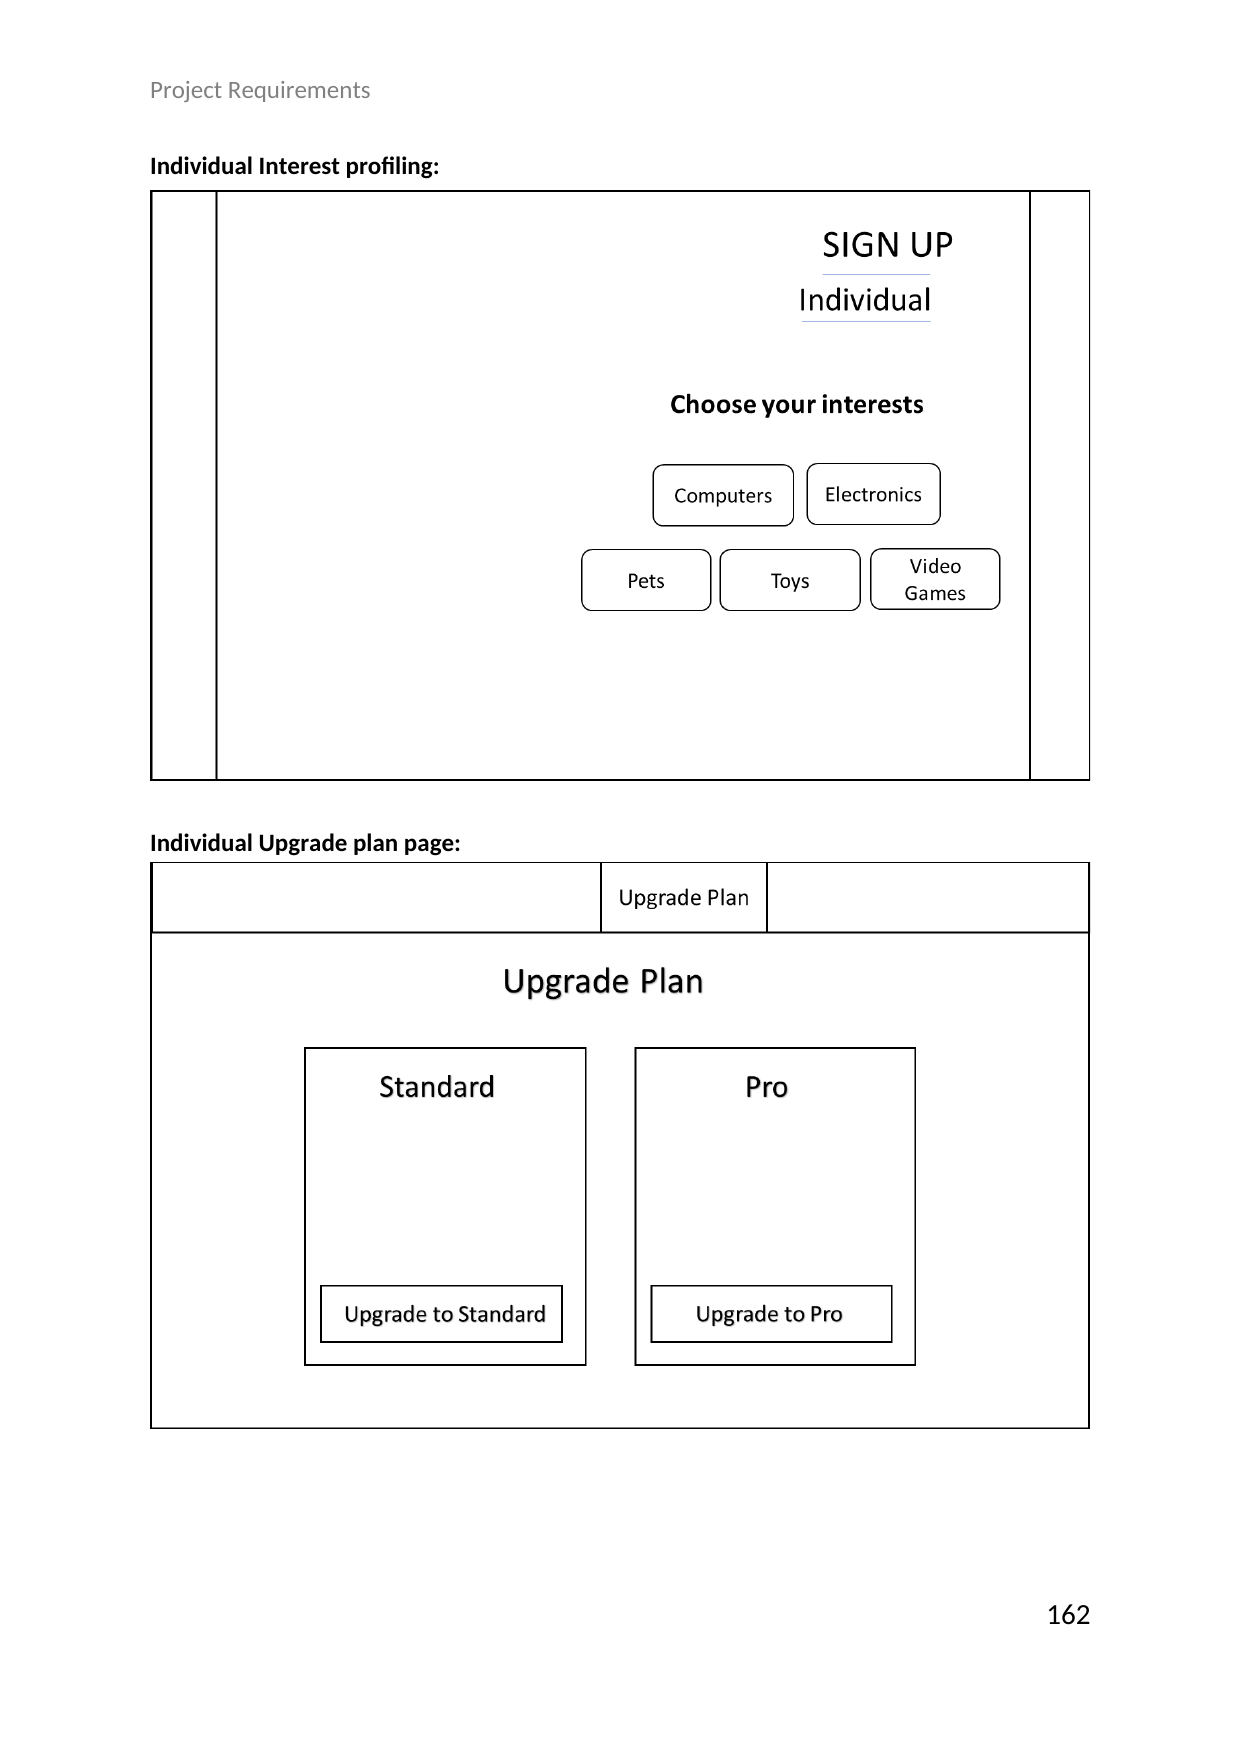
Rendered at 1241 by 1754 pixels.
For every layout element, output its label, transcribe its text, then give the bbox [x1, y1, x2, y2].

picture [150, 185, 1091, 781]
text Individual Interest profiling: [150, 150, 1090, 181]
text Individual Upgrade plan page: [150, 827, 1090, 858]
picture [150, 862, 1091, 1429]
